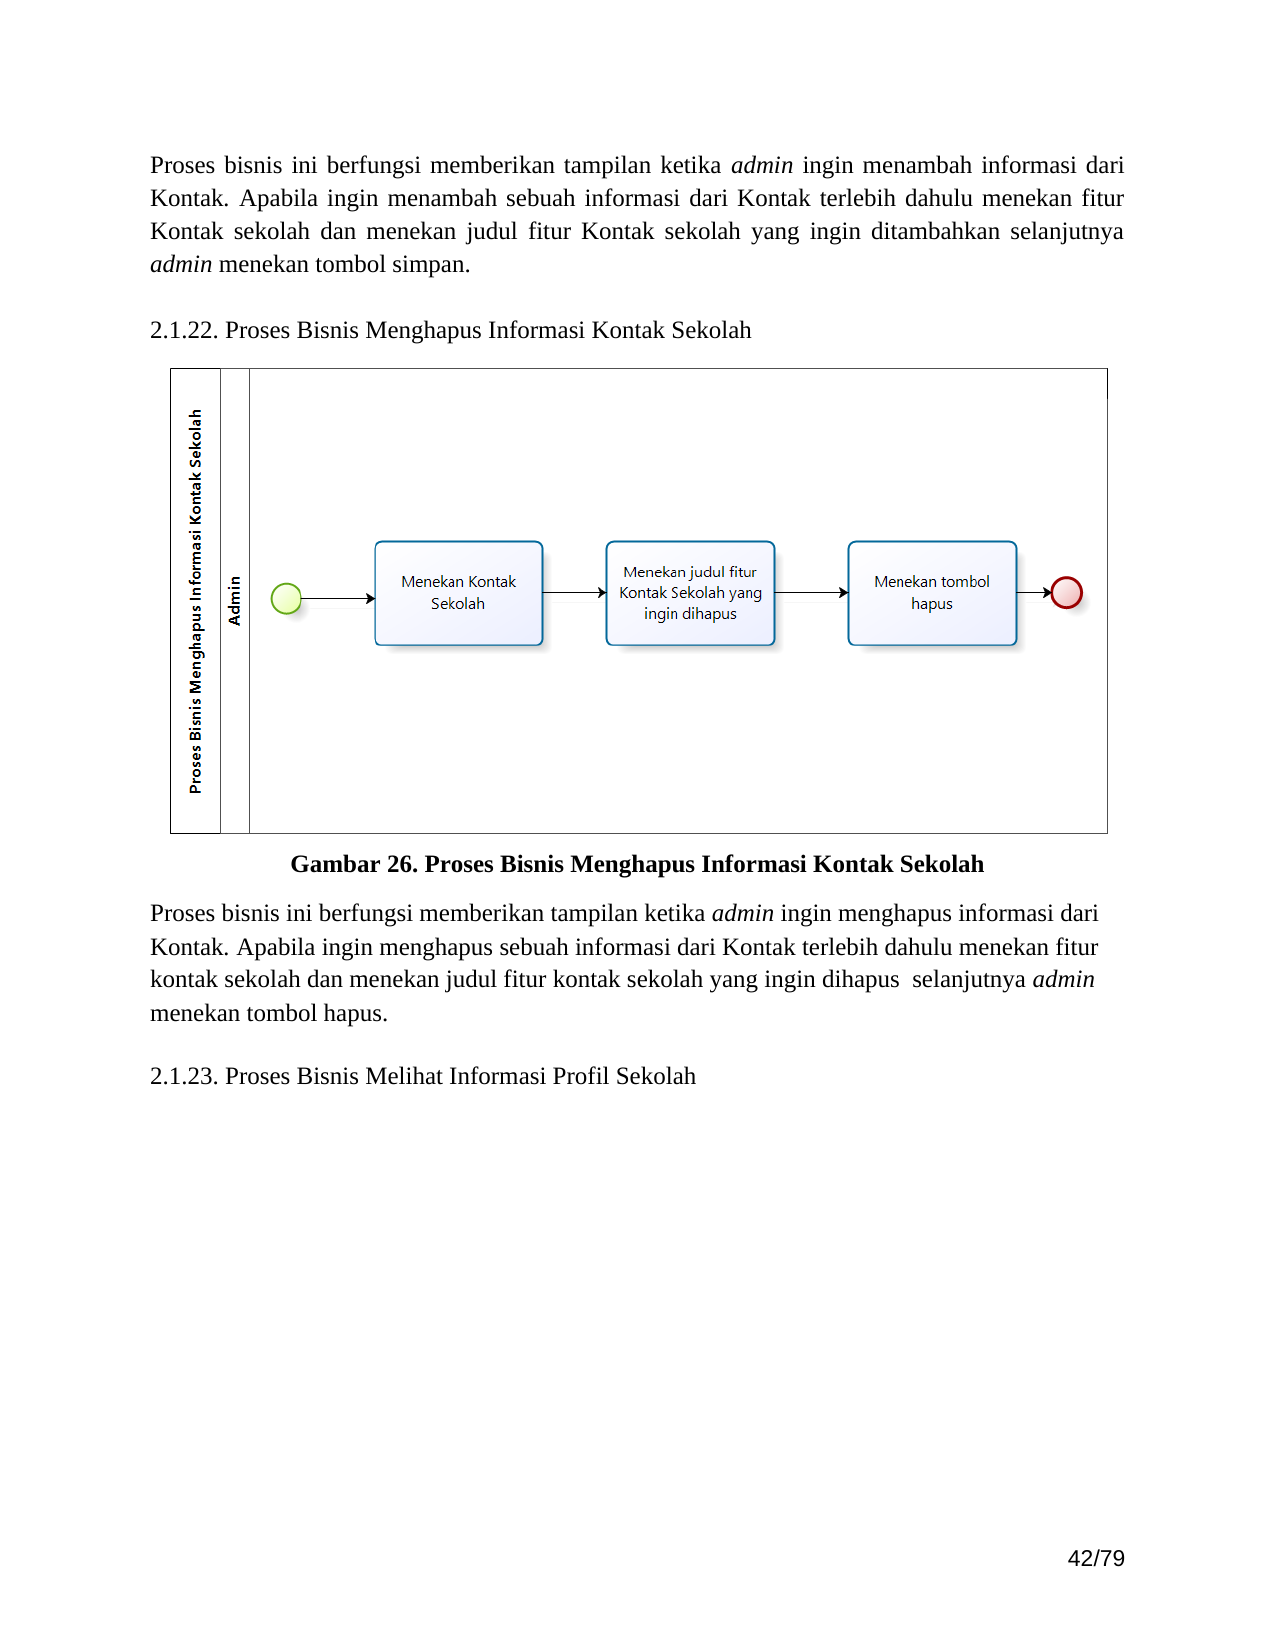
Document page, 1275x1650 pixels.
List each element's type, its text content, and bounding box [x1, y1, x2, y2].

text Gambar 26. Proses Bisnis Menghapus Informasi Kontak Sekolah [150, 849, 1125, 878]
picture [150, 348, 1125, 846]
text 2.1.22. Proses Bisnis Menghapus Informasi Kontak Sekolah [150, 315, 1125, 344]
text Proses bisnis ini berfungsi memberikan tampilan ketika admin ingin menambah informasi dari Kontak. Apabila ingin menambah sebuah informasi dari Kontak terlebih dahulu menekan fitur Kontak sekolah dan menekan judul fitur Kontak sekolah yang ingin ditambahkan selanjutnya admin menekan tombol simpan. [150, 150, 1125, 278]
text Proses bisnis ini berfungsi memberikan tampilan ketika admin ingin menghapus informasi dari Kontak. Apabila ingin menghapus sebuah informasi dari Kontak terlebih dahulu menekan fitur kontak sekolah dan menekan judul fitur kontak sekolah yang ingin dihapus selanjutnya admin menekan tombol hapus. [150, 898, 1125, 1026]
text 2.1.23. Proses Bisnis Melihat Informasi Profil Sekolah [150, 1061, 1125, 1090]
